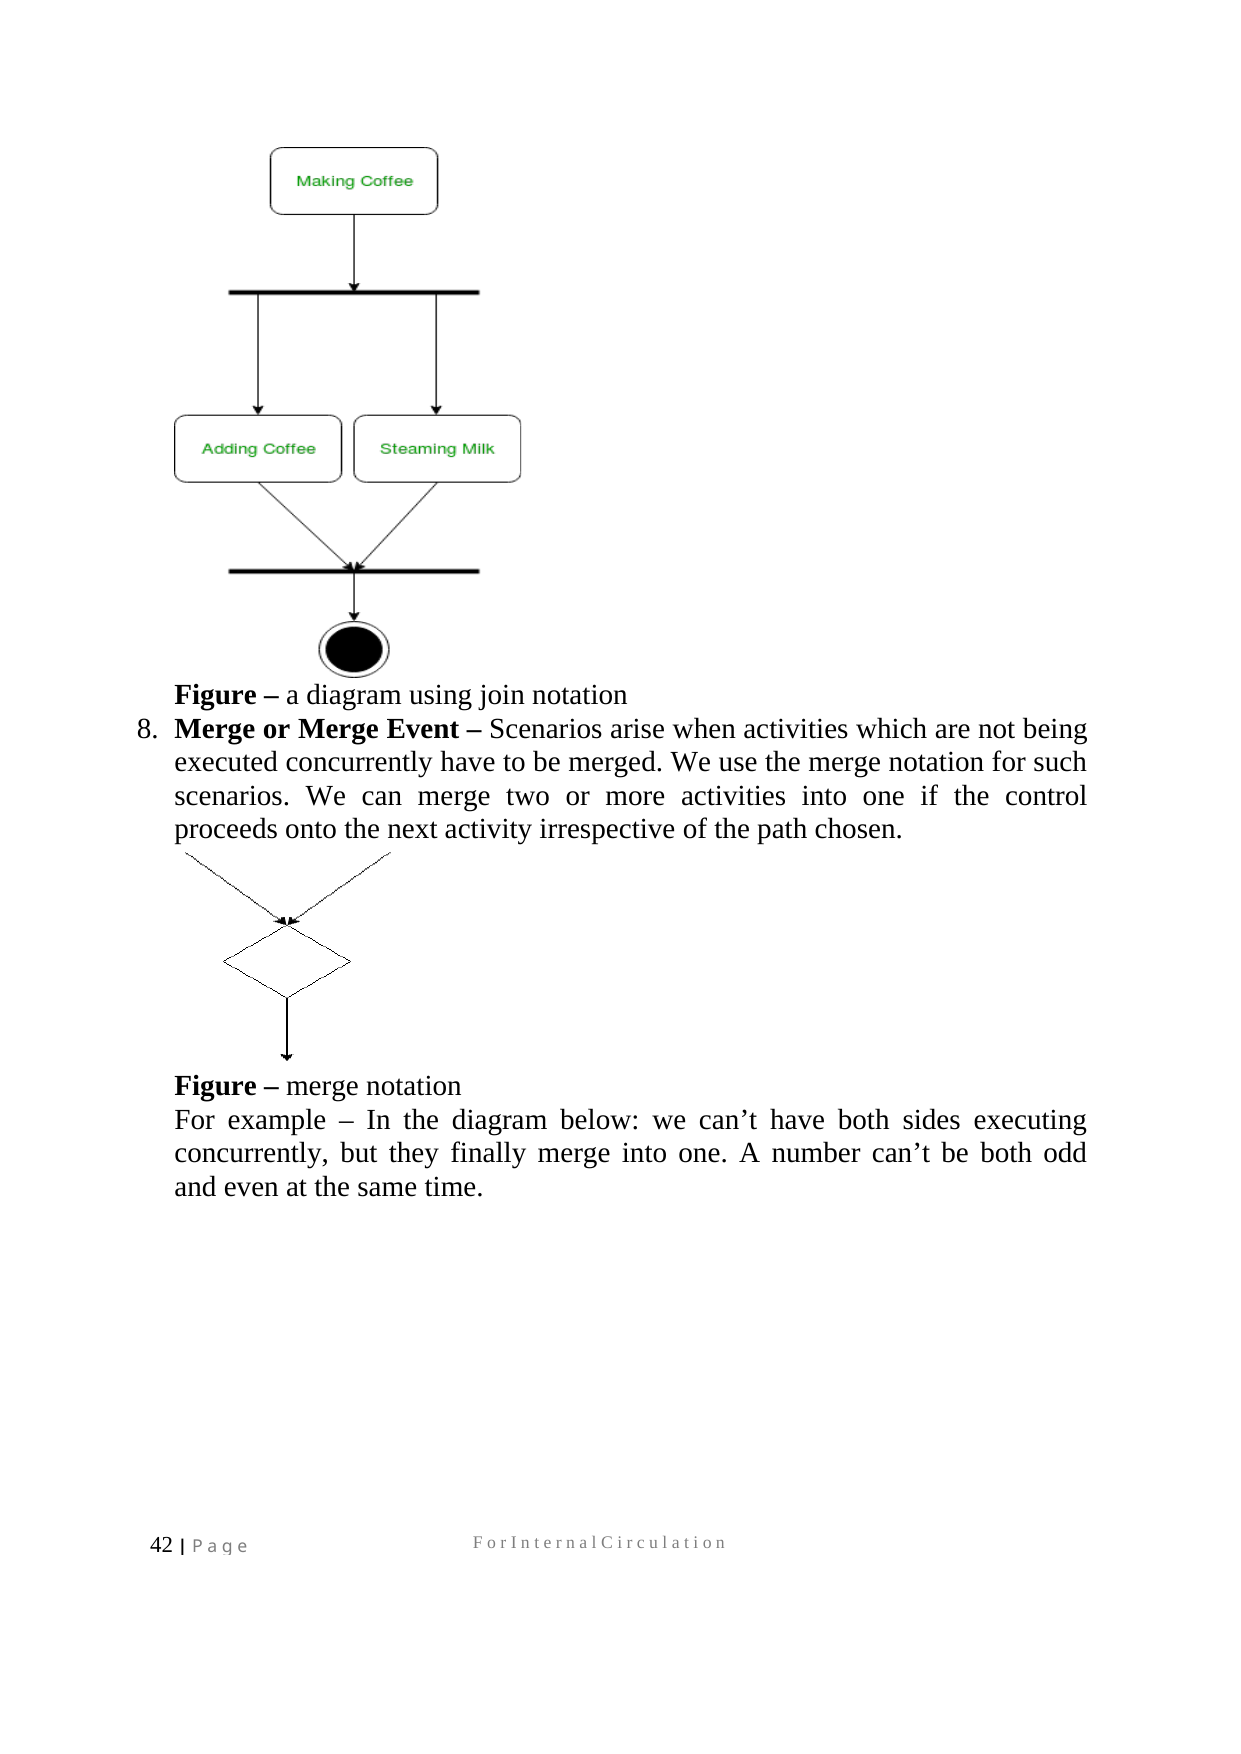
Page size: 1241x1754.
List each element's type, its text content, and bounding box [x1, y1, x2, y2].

picture [174, 147, 522, 678]
list Merge or Merge Event – Scenarios arise when activities which are not being executed concurrently have to be merged. We use the merge notation for such scenarios. We can merge two or more activities into one if the control proceeds onto the next activity irrespective of the path chosen. [137, 711, 1088, 845]
text For example – In the diagram below: we can’t have both sides executing concurrently, but they finally merge into one. A number can’t be both odd and even at the same time. [174, 1102, 1088, 1202]
text Figure – merge notation [174, 845, 1088, 1102]
picture [174, 845, 404, 1069]
